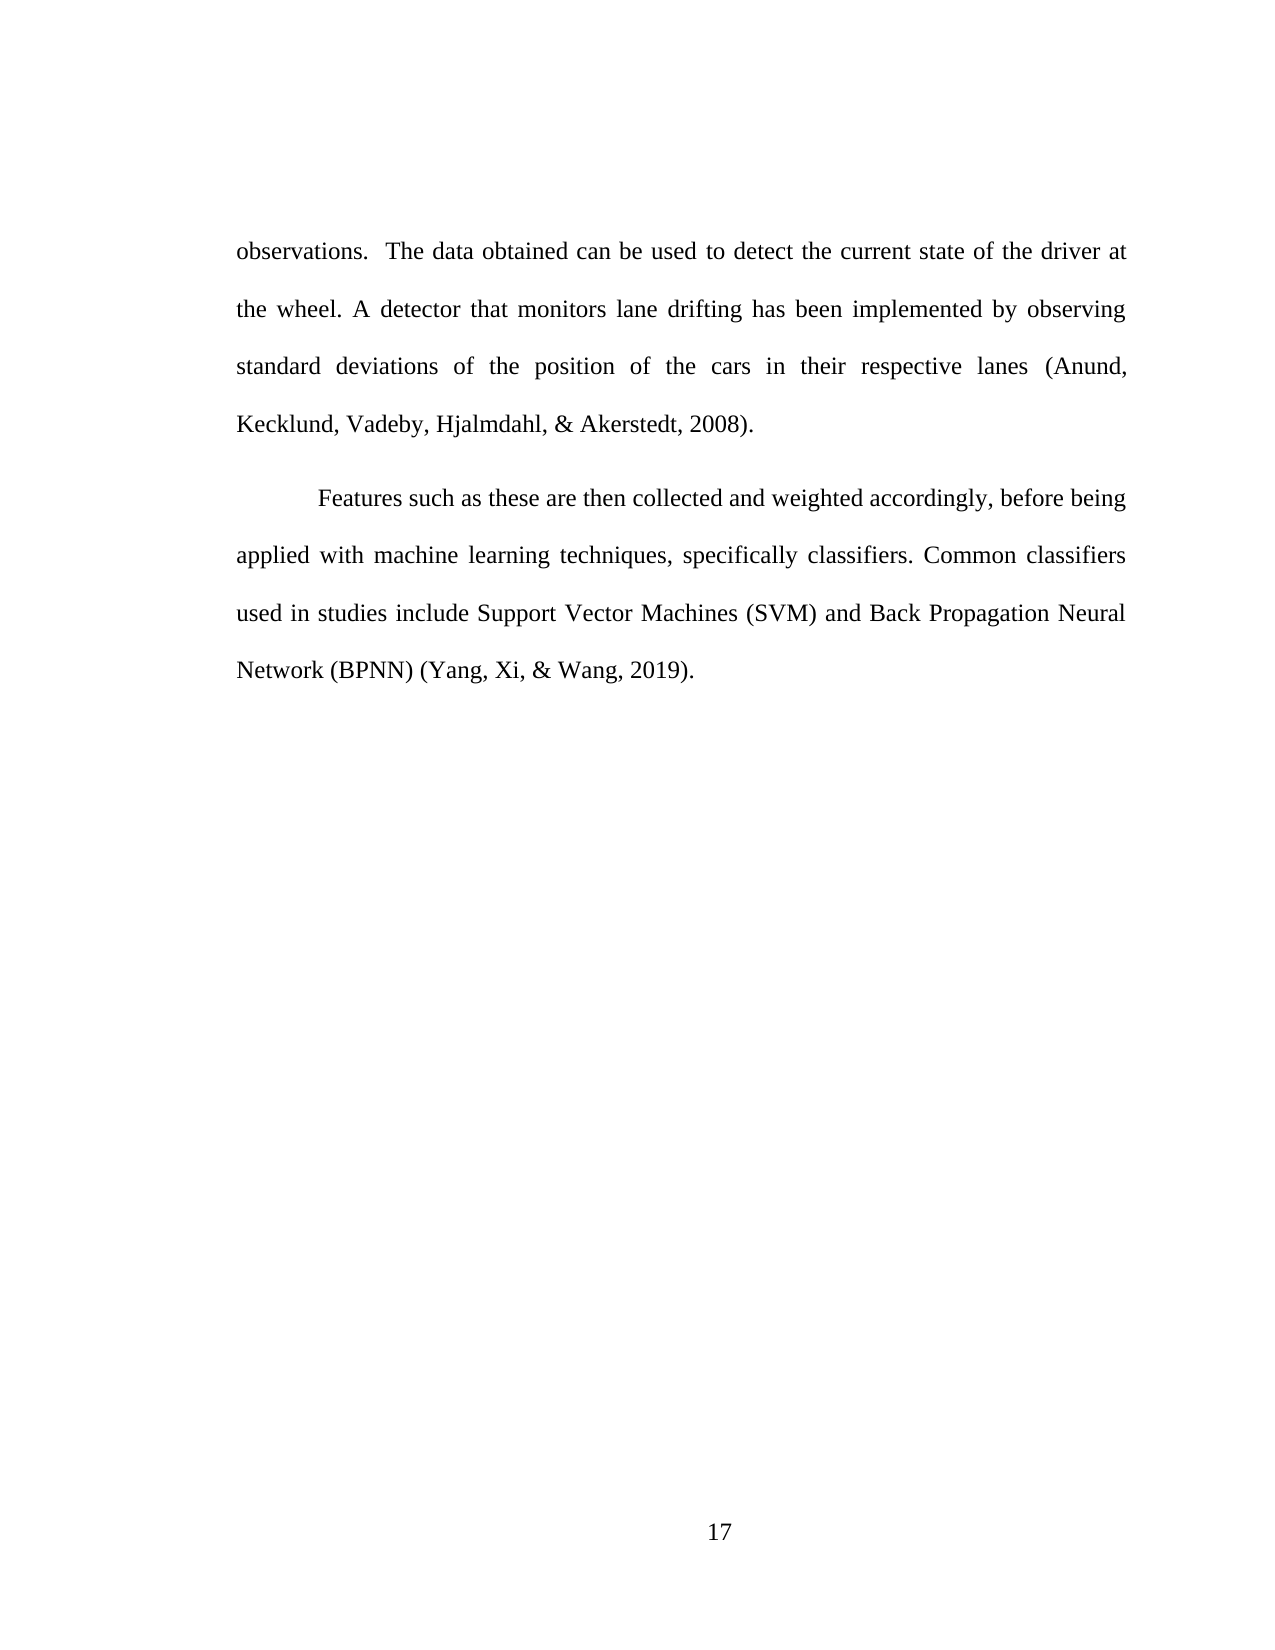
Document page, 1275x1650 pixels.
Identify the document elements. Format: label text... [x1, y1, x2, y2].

text Features such as these are then collected and weighted accordingly, before being applied with machine learning techniques, specifically classifiers. Common classifiers used in studies include Support Vector Machines (SVM) and Back Propagation Neural Network (BPNN) . [236, 483, 1127, 684]
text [236, 236, 1127, 437]
